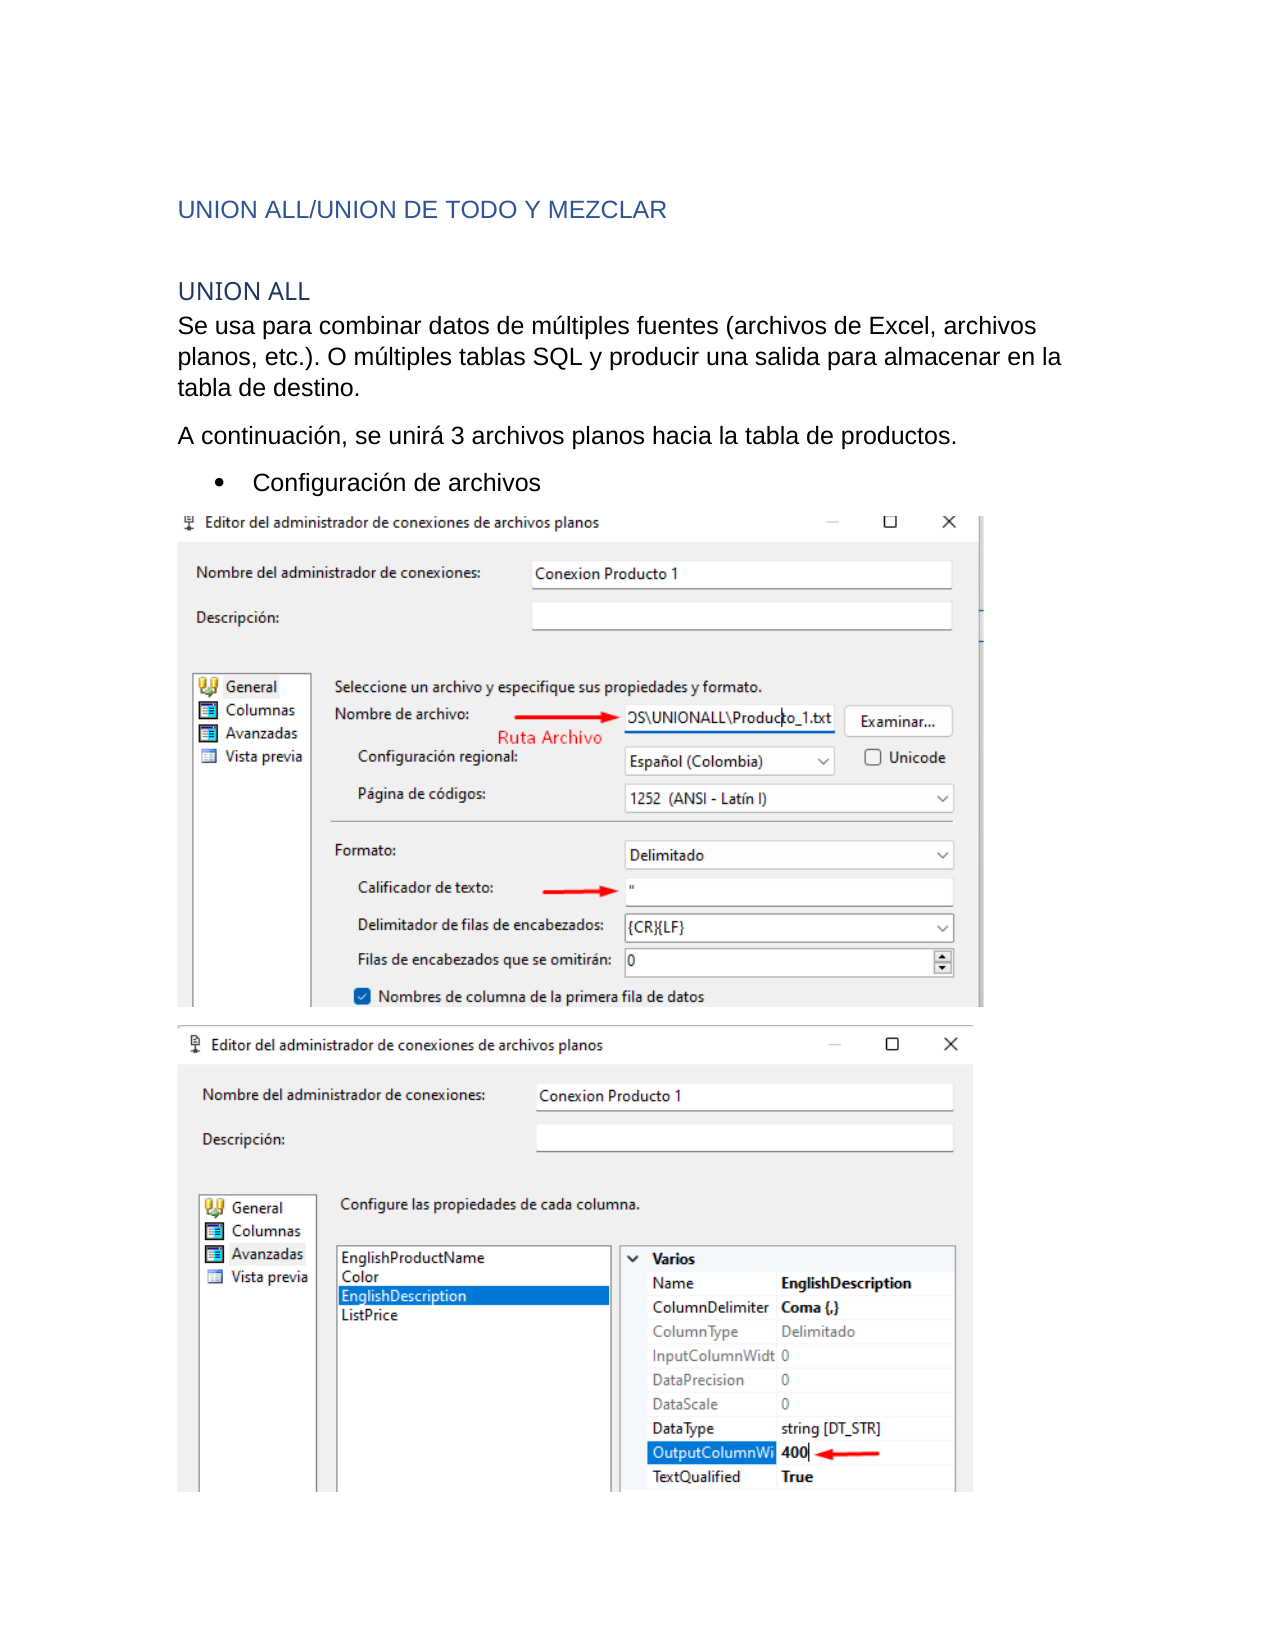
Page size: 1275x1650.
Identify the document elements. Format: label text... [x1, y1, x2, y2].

subtitle UNION ALL [177, 274, 1098, 308]
list Configuración de archivos [215, 468, 1098, 497]
text Se usa para combinar datos de múltiples fuentes (archivos de Excel, archivos planos, etc.). O múltiples tablas SQL y producir una salida para almacenar en la tabla de destino. [177, 311, 1098, 402]
picture [177, 516, 984, 1007]
picture [177, 1025, 974, 1492]
subtitle UNION ALL/UNION DE TODO Y MEZCLAR [177, 195, 1098, 224]
text A continuación, se unirá 3 archivos planos hacia la tabla de productos. [177, 421, 1098, 449]
